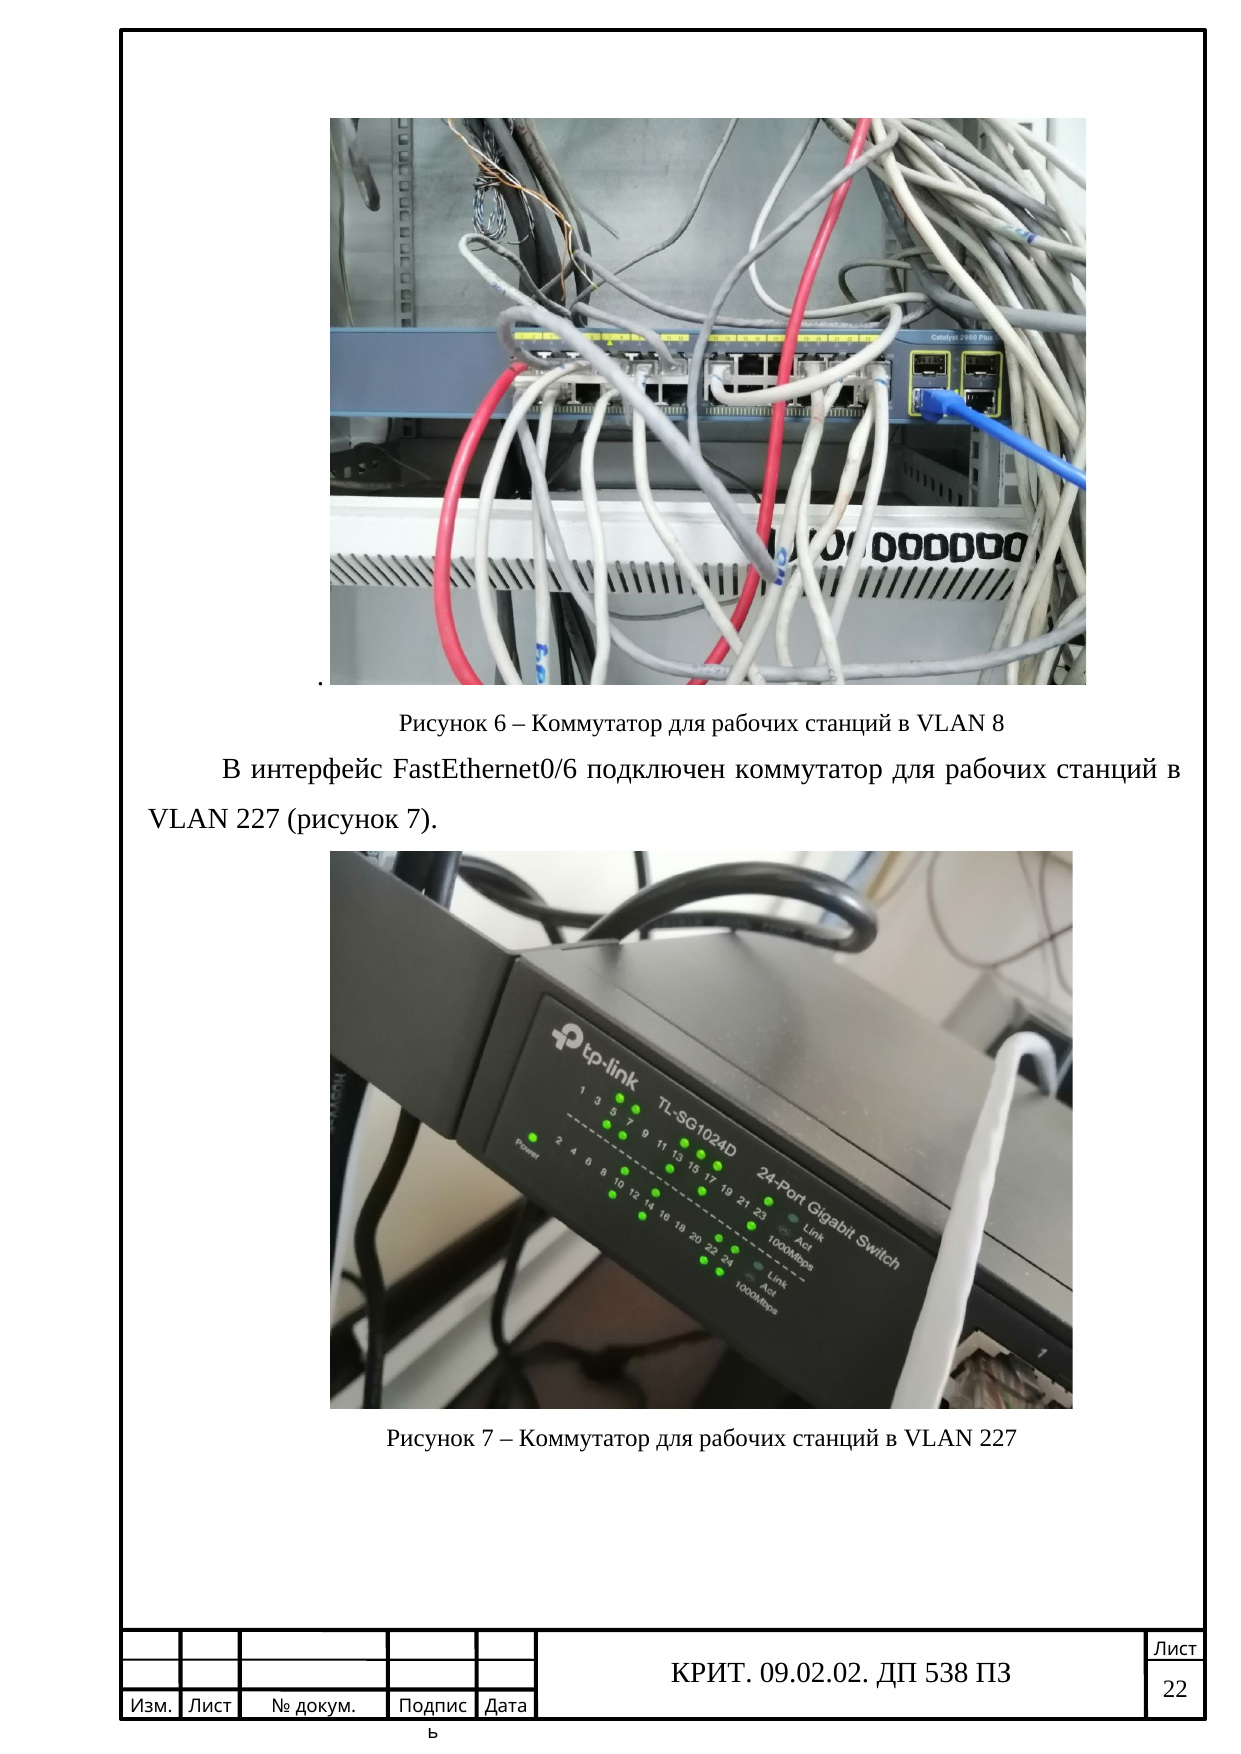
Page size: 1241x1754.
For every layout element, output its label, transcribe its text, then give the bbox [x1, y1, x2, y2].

text В интерфейс FastEthernet0/6 подключен коммутатор для рабочих станций в VLAN 227 (рисунок 7). [148, 751, 1181, 835]
text Рисунок 7 – Коммутатор для рабочих станций в VLAN 227 [148, 1423, 1181, 1452]
picture [330, 851, 1073, 1409]
picture [330, 118, 1087, 685]
text Рисунок 6 – Коммутатор для рабочих станций в VLAN 8 [148, 708, 1181, 737]
